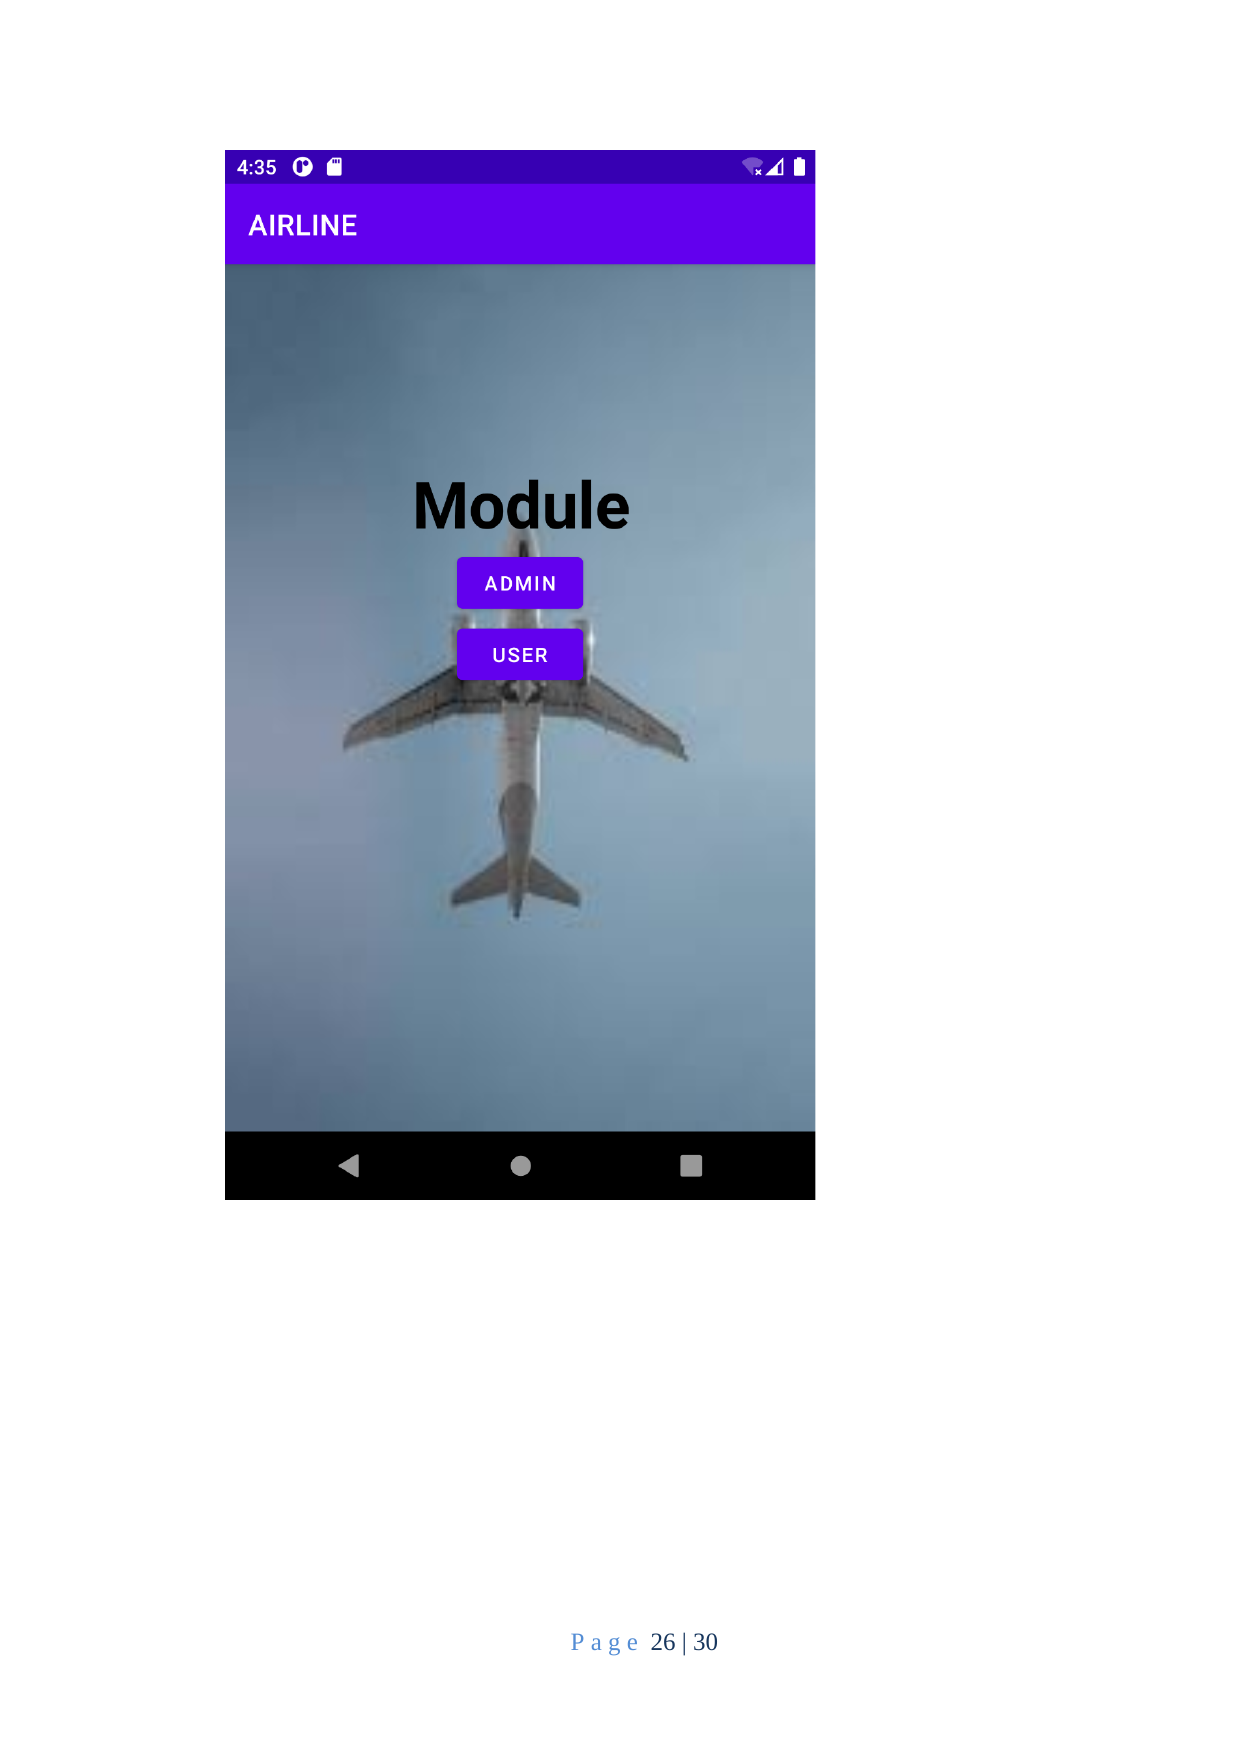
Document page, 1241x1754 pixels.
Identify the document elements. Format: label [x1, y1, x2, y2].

picture [225, 150, 816, 1200]
